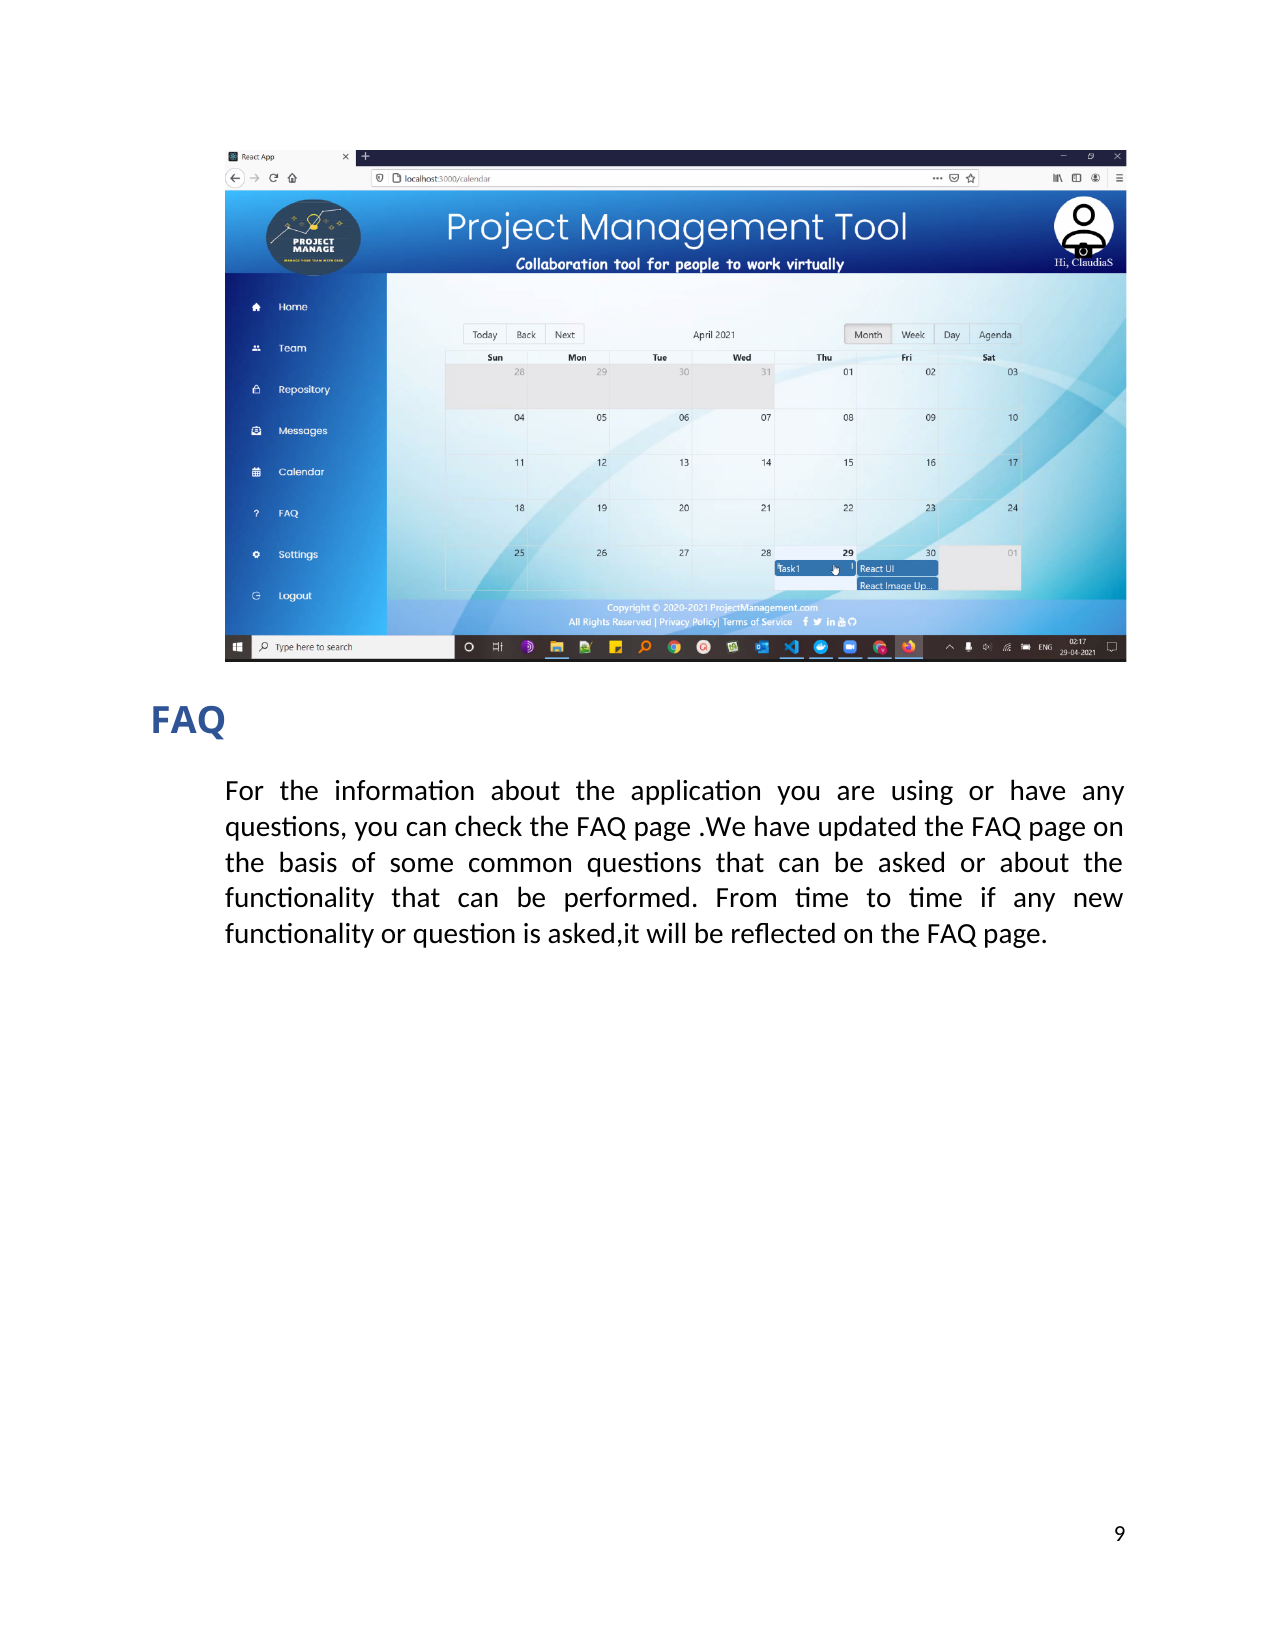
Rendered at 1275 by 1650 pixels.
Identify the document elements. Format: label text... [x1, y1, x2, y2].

picture [225, 150, 1127, 662]
text For the information about the application you are using or have any questions, you can check the FAQ page .We have updated the FAQ page on the basis of some common questions that can be asked or about the functionality that can be performed. From time to time if any new functionality or question is asked,it will be reflected on the FAQ page. [225, 772, 1125, 951]
subtitle FAQ [150, 693, 1125, 744]
